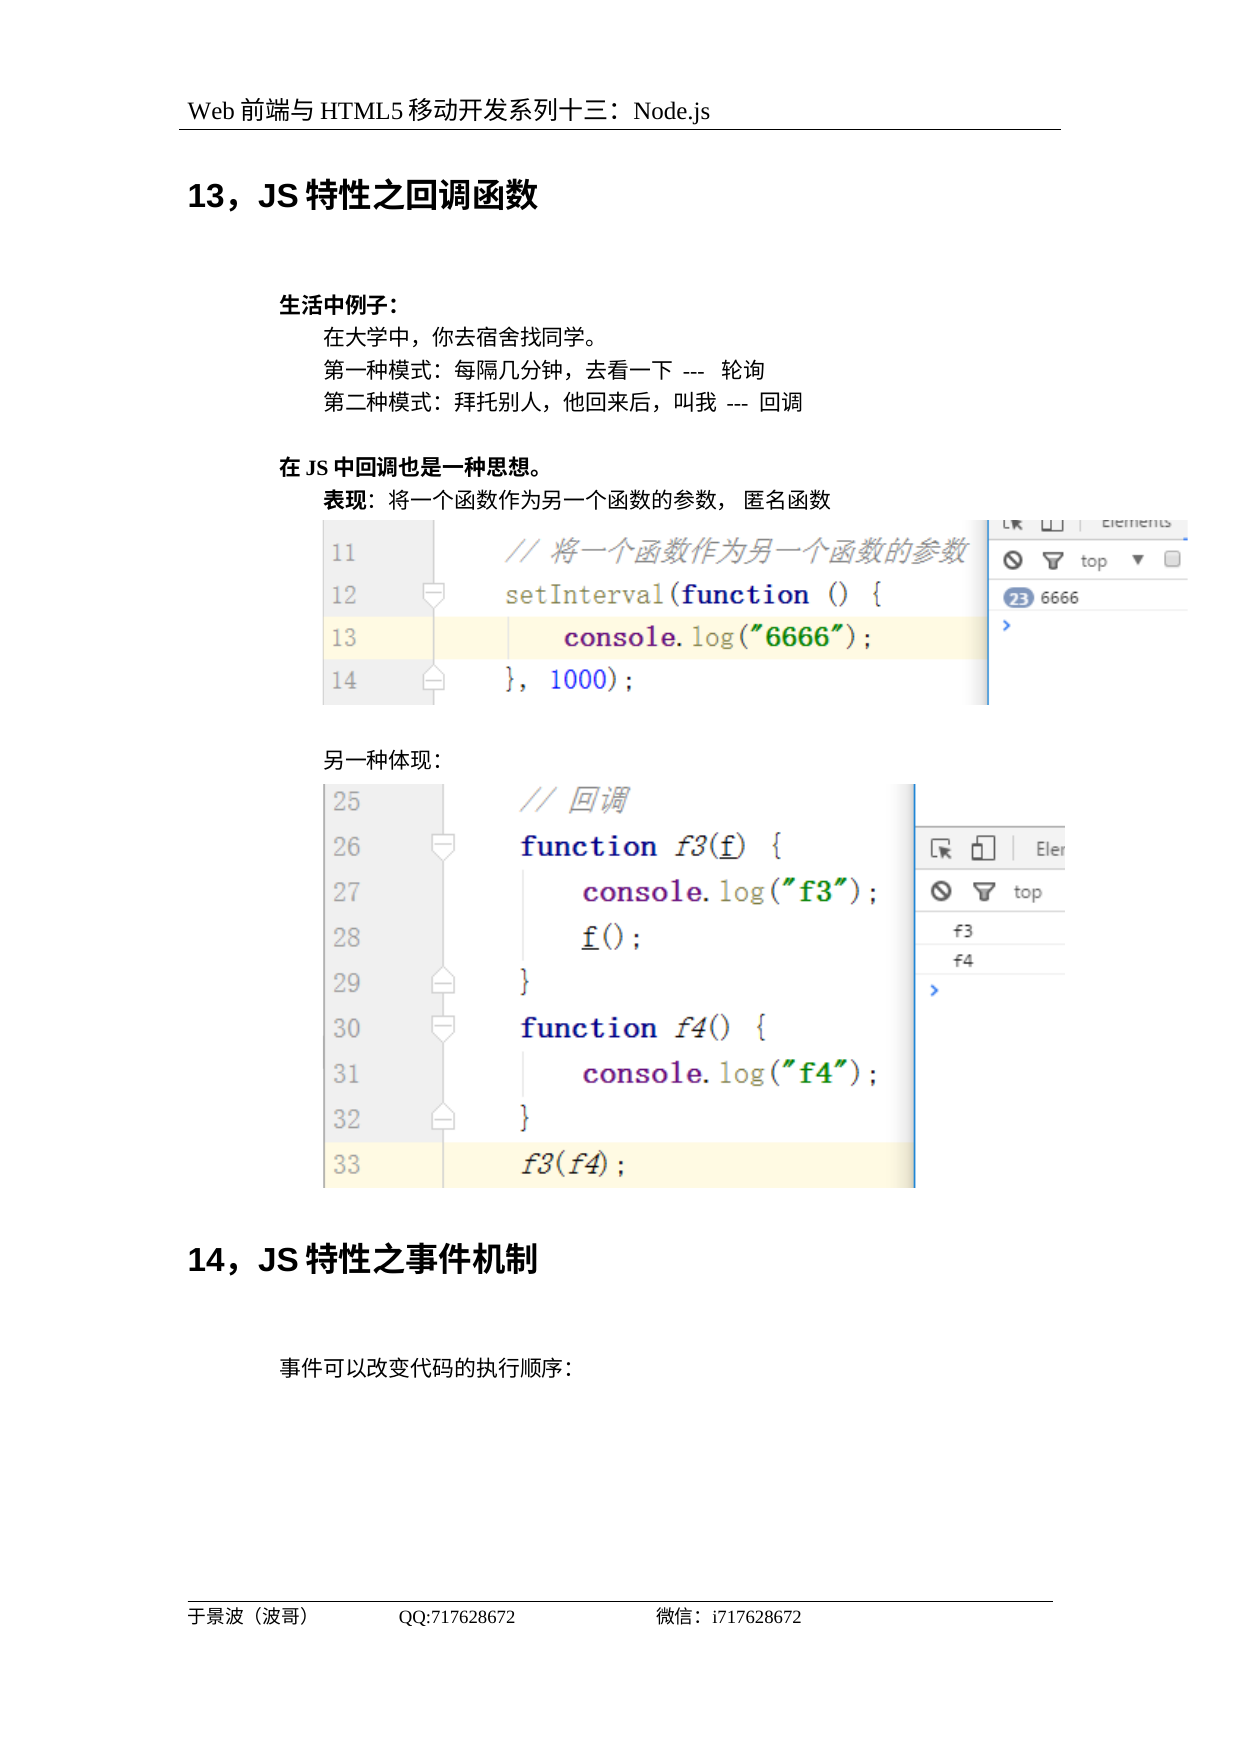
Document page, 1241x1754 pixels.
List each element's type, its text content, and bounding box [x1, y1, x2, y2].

picture [322, 520, 1188, 705]
text 在大学中，你去宿舍找同学。 [231, 320, 1053, 352]
subtitle 13，JS特性之回调函数 [187, 160, 1053, 225]
text 表现：将一个函数作为另一个函数的参数， 匿名函数 [231, 482, 1053, 515]
subtitle 14，JS特性之事件机制 [187, 1224, 1053, 1289]
text 在JS中回调也是一种思想。 [187, 450, 1053, 482]
text 事件可以改变代码的执行顺序： [187, 1351, 1053, 1383]
text 第一种模式：每隔几分钟，去看一下 --- 轮询 [231, 352, 1053, 385]
text 生活中例子： [187, 287, 1053, 320]
text 第二种模式：拜托别人，他回来后，叫我 --- 回调 [231, 385, 1053, 417]
text 另一种体现： [231, 742, 1053, 775]
picture [322, 784, 1065, 1188]
